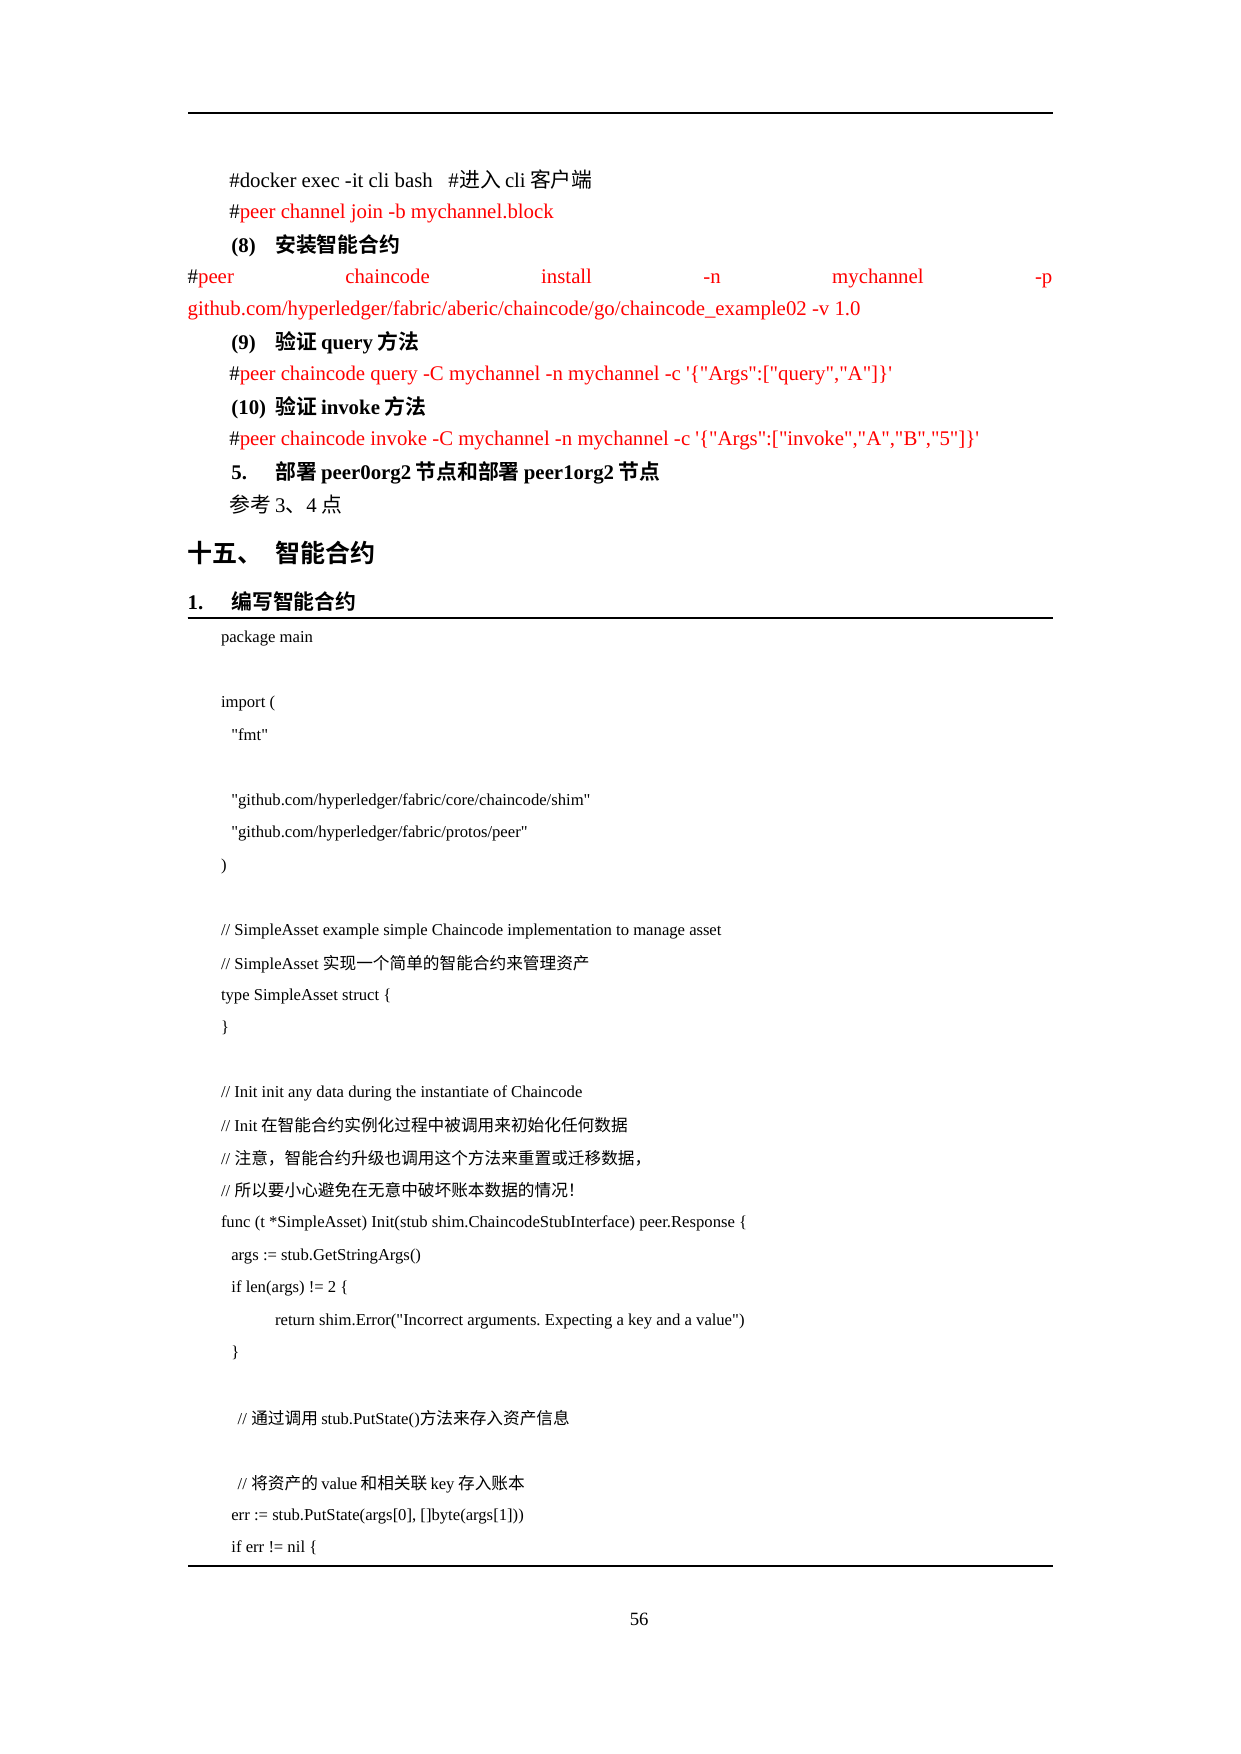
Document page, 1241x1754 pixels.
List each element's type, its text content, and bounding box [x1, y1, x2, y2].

text // SimpleAsset 实现一个简单的智能合约来管理资产 [187, 946, 1053, 978]
text "fmt" [187, 718, 1053, 751]
text if err != nil { [187, 1527, 1053, 1567]
text "github.com/hyperledger/fabric/core/chaincode/shim" [187, 783, 1053, 816]
subtitle 部署peer0org2节点和部署peer1org2节点 [231, 454, 1053, 487]
text // SimpleAsset example simple Chaincode implementation to manage asset [187, 913, 1053, 946]
text type SimpleAsset struct { [187, 978, 1053, 1011]
text #docker exec -it cli bash #进入cli客户端 [187, 162, 1053, 194]
text args := stub.GetStringArgs() [187, 1238, 1053, 1271]
text ) [187, 848, 1053, 881]
text // Init在智能合约实例化过程中被调用来初始化任何数据 [187, 1108, 1053, 1141]
text // 将资产的value和相关联key存入账本 [187, 1466, 1053, 1498]
text return shim.Error("Incorrect arguments. Expecting a key and a value") [187, 1303, 1053, 1336]
text // 通过调用stub.PutState()方法来存入资产信息 [187, 1401, 1053, 1433]
text import ( [187, 686, 1053, 718]
text if len(args) != 2 { [187, 1271, 1053, 1303]
text } [187, 1336, 1053, 1368]
subtitle 智能合约 [187, 519, 1053, 584]
text } [187, 1011, 1053, 1043]
subtitle 验证invoke方法 [231, 389, 1053, 422]
subtitle 编写智能合约 [187, 584, 1053, 617]
text package main [187, 618, 1053, 653]
text err := stub.PutState(args[0], []byte(args[1])) [187, 1498, 1053, 1527]
text #peer chaincode query -C mychannel -n mychannel -c '{"Args":["query","A"]}' [187, 357, 1053, 389]
text // 注意，智能合约升级也调用这个方法来重置或迁移数据， [187, 1141, 1053, 1173]
text func (t *SimpleAsset) Init(stub shim.ChaincodeStubInterface) peer.Response { [187, 1206, 1053, 1238]
text 参考3、4点 [187, 487, 1053, 519]
text #peer channel join -b mychannel.block [187, 194, 1053, 227]
text "github.com/hyperledger/fabric/protos/peer" [187, 816, 1053, 848]
subtitle 验证query方法 [231, 324, 1053, 357]
text #peer chaincode install -n mychannel -p github.com/hyperledger/fabric/aberic/chaincode/go/chaincode_example02 -v 1.0 [187, 259, 1053, 324]
text #peer chaincode invoke -C mychannel -n mychannel -c '{"Args":["invoke","A","B","5"]}' [187, 422, 1053, 454]
subtitle 安装智能合约 [231, 227, 1053, 259]
text // Init init any data during the instantiate of Chaincode [187, 1076, 1053, 1108]
text // 所以要小心避免在无意中破坏账本数据的情况！ [187, 1173, 1053, 1206]
